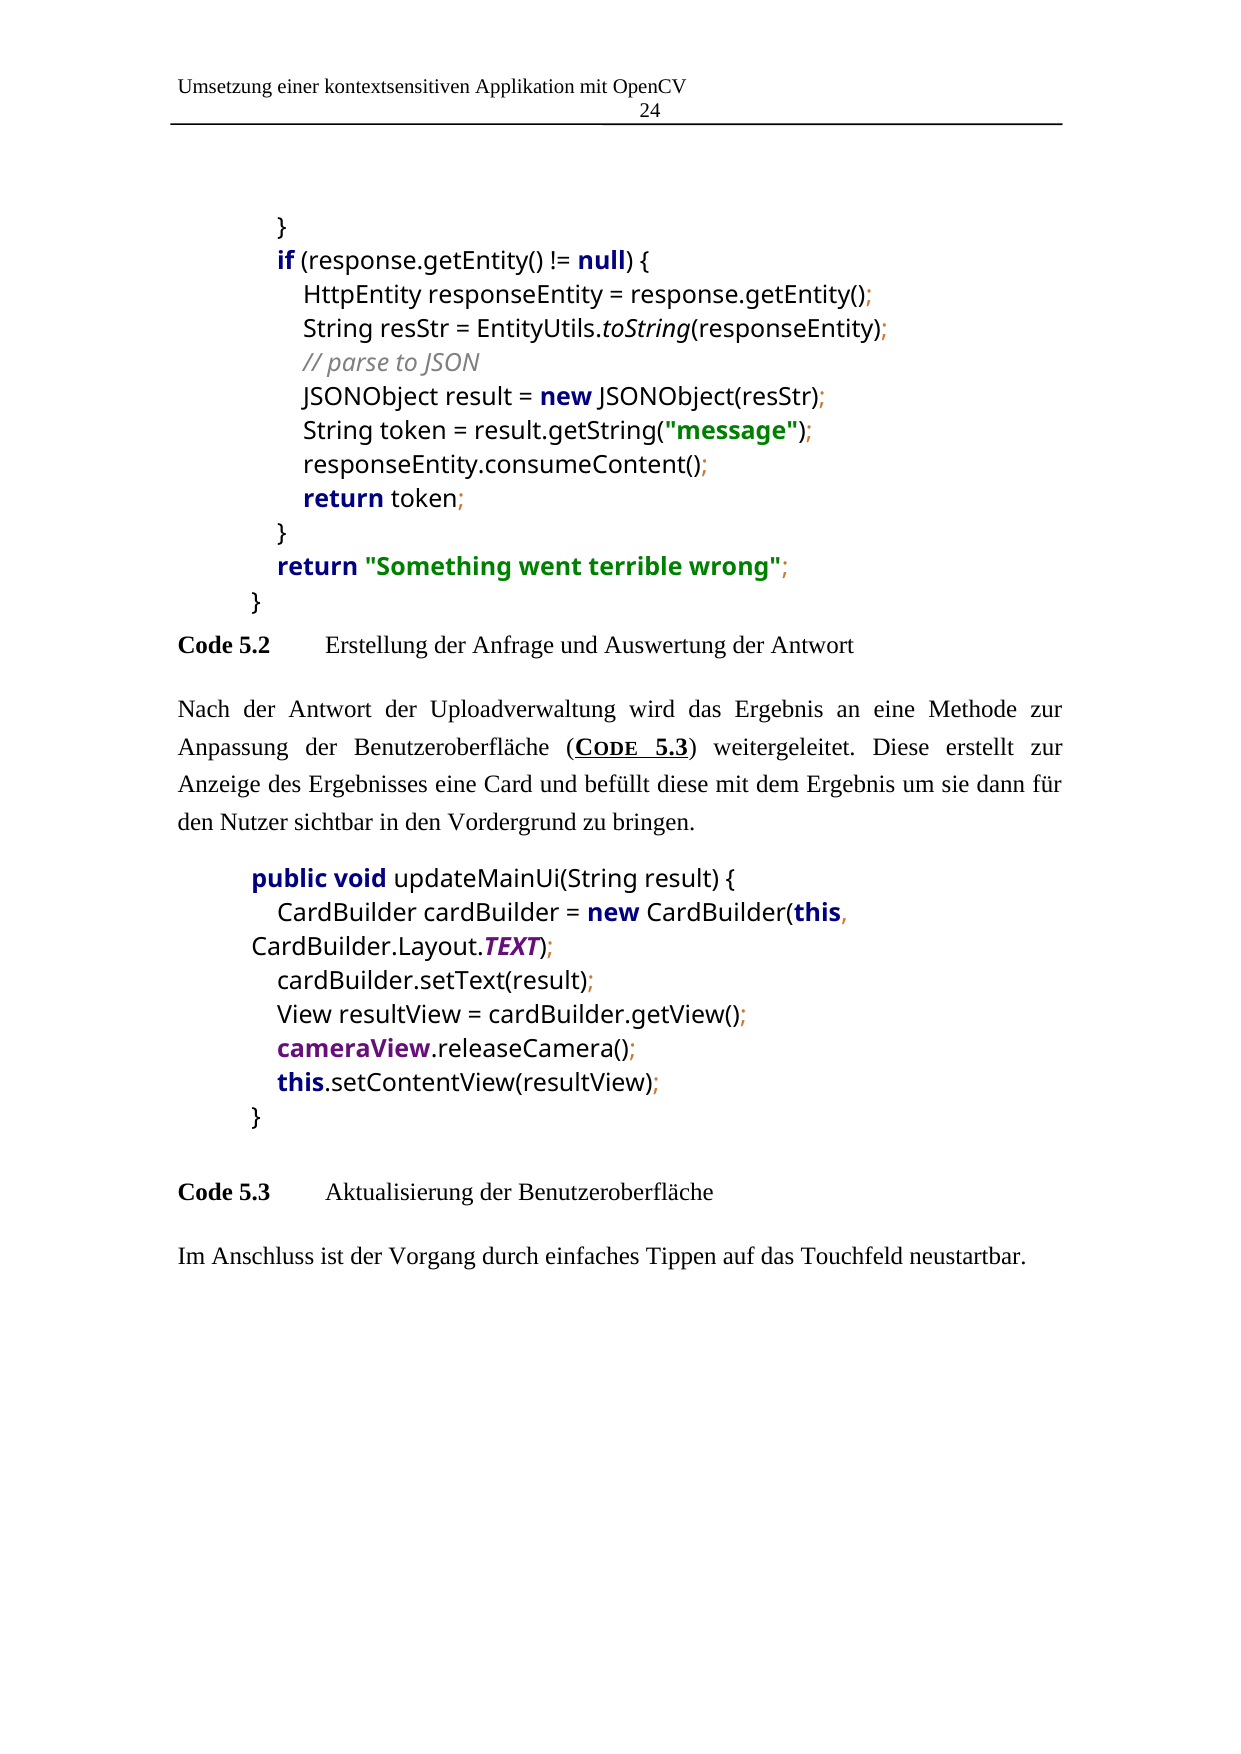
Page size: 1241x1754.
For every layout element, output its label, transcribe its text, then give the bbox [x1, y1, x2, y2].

text Code 5.2 Erstellung der Anfrage und Auswertung der Antwort [177, 630, 1063, 658]
text Im Anschluss ist der Vorgang durch einfaches Tippen auf das Touchfeld neustartbar. [177, 1232, 1063, 1270]
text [251, 208, 1063, 617]
text Nach der Antwort der Uploadverwaltung wird das Ergebnis an eine Methode zur Anpassung der Benutzeroberfläche (Code 5.3) weitergeleitet. Diese erstellt zur Anzeige des Ergebnisses eine Card und befüllt diese mit dem Ergebnis um sie dann für den Nutzer sichtbar in den Vordergrund zu bringen. [177, 685, 1063, 835]
text Code 5.3 Aktualisierung der Benutzeroberfläche [177, 1177, 1063, 1205]
text public void updateMainUi(String result) { CardBuilder cardBuilder = new CardBuilder(this, CardBuilder.Layout.TEXT); cardBuilder.setText(result); View resultView = cardBuilder.getView(); cameraView.releaseCamera(); this.setContentView(resultView); } [251, 860, 1063, 1133]
